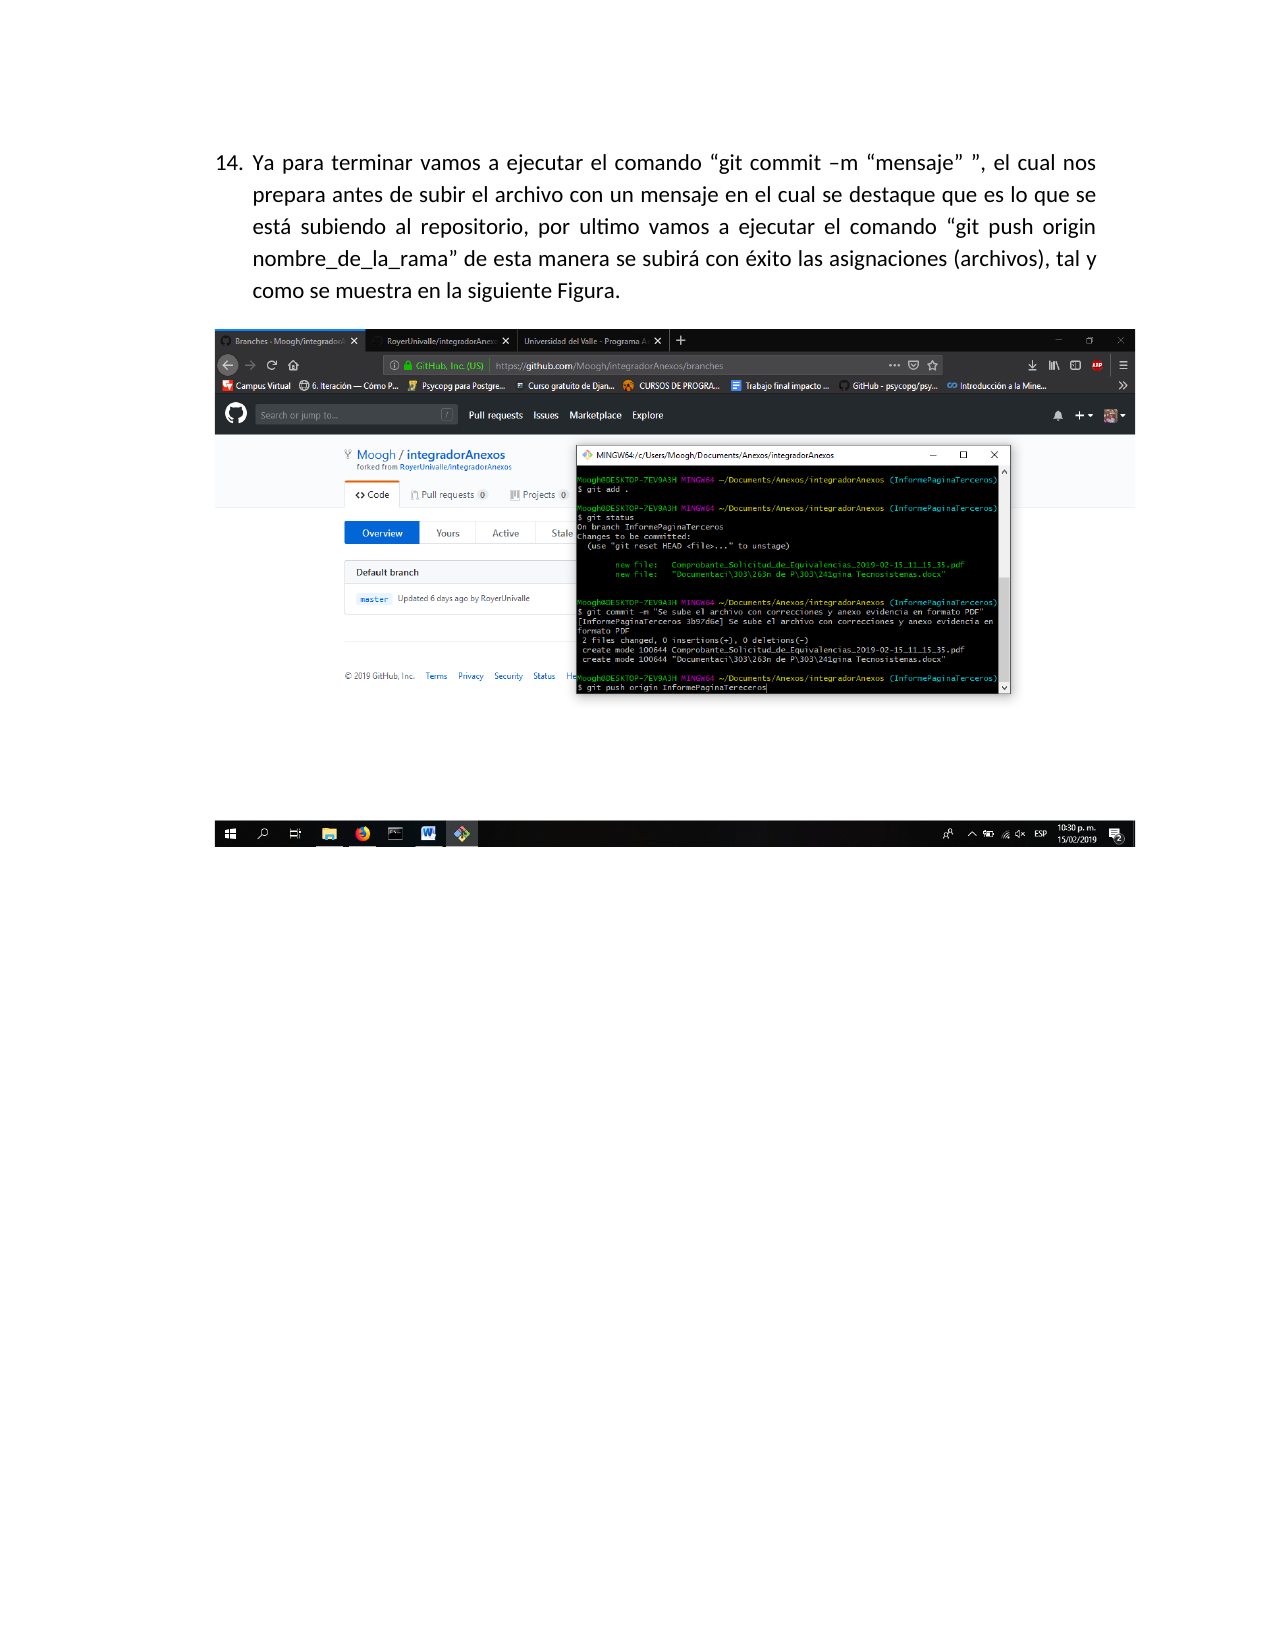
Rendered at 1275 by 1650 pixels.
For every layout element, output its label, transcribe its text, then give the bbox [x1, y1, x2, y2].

list Ya para terminar vamos a ejecutar el comando “git commit –m “mensaje” ”, el cual nos prepara antes de subir el archivo con un mensaje en el cual se destaque que es lo que se está subiendo al repositorio, por ultimo vamos a ejecutar el comando “git push origin nombre_de_la_rama” de esta manera se subirá con éxito las asignaciones (archivos), tal y como se muestra en la siguiente Figura. [215, 148, 1098, 304]
picture [214, 329, 1136, 847]
